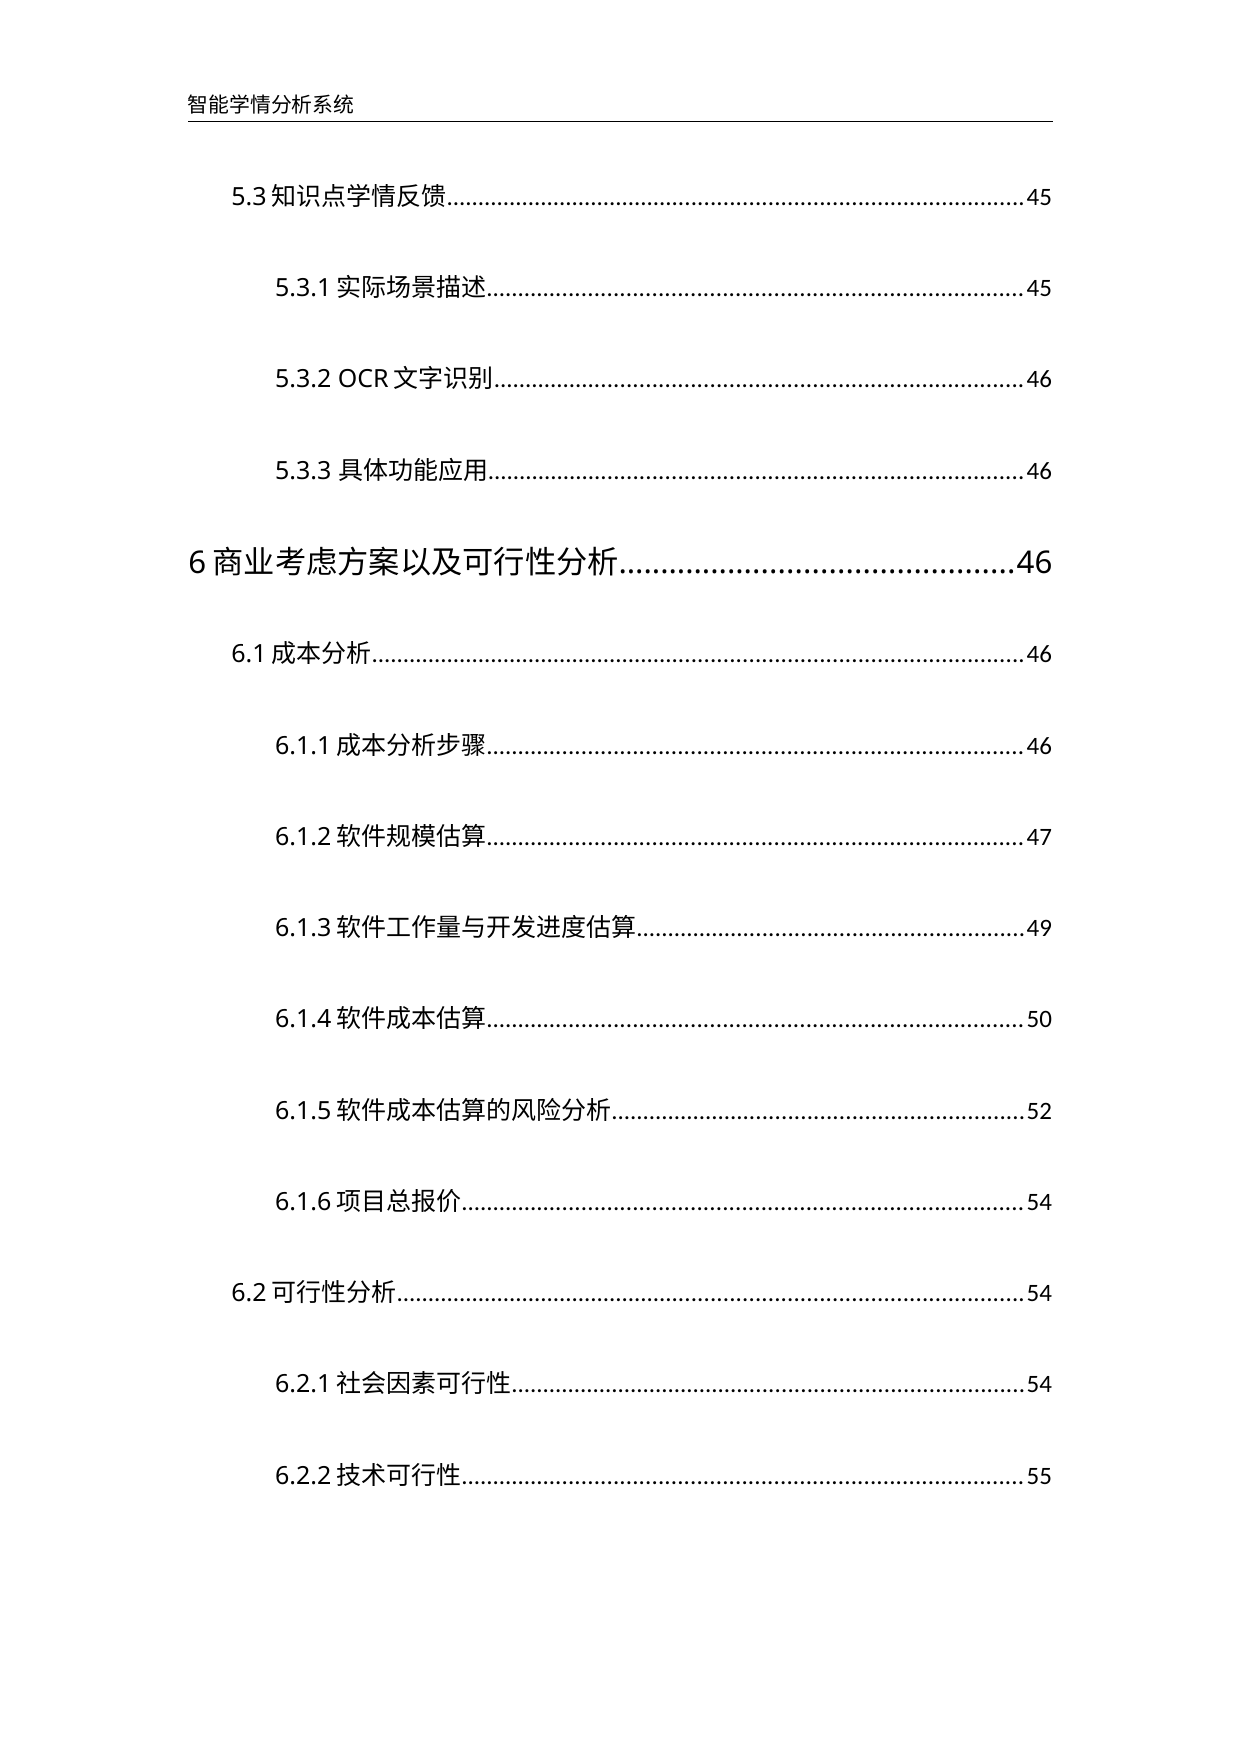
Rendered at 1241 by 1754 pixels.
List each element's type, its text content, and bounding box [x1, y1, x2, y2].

text 5.3.3 具体功能应用 46 [275, 436, 1053, 501]
text 6.1成本分析 46 [231, 619, 1053, 684]
text 6商业考虑方案以及可行性分析 46 [187, 527, 1053, 592]
text 6.2.1社会因素可行性 54 [275, 1349, 1053, 1414]
text 5.3知识点学情反馈 45 [231, 162, 1053, 227]
text 6.1.4软件成本估算 50 [275, 984, 1053, 1049]
text 6.2.2技术可行性 55 [275, 1441, 1053, 1506]
text 6.2可行性分析 54 [231, 1258, 1053, 1323]
text 6.1.2软件规模估算 47 [275, 802, 1053, 867]
text 5.3.2 OCR文字识别 46 [275, 344, 1053, 409]
text 6.1.3软件工作量与开发进度估算 49 [275, 893, 1053, 958]
text 6.1.5软件成本估算的风险分析 52 [275, 1076, 1053, 1141]
text 6.1.6项目总报价 54 [275, 1167, 1053, 1232]
text 6.1.1成本分析步骤 46 [275, 711, 1053, 776]
text 5.3.1实际场景描述 45 [275, 253, 1053, 318]
